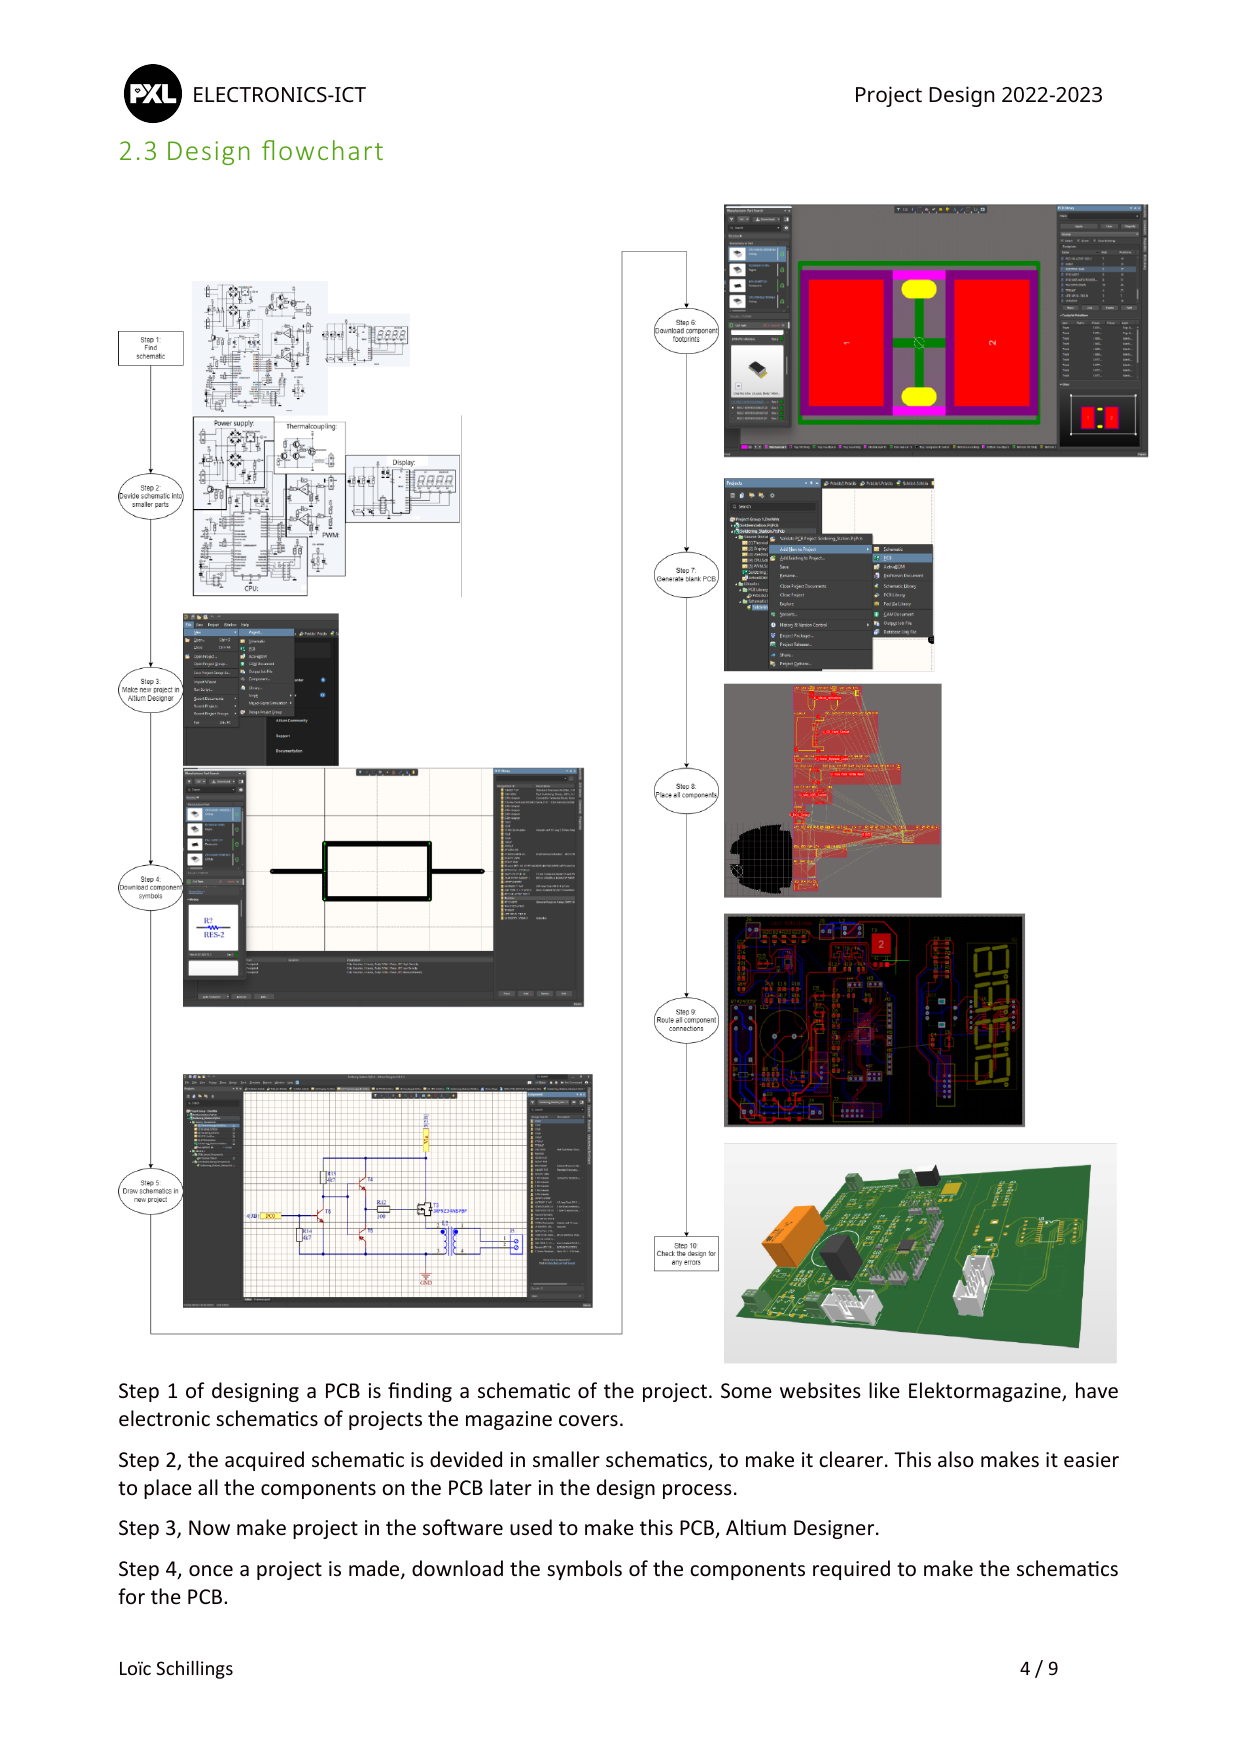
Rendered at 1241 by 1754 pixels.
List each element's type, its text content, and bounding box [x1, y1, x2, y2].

text Step 1 of designing a PCB is finding a schematic of the project. Some websites like Elektormagazine, have electronic schematics of projects the magazine covers. [118, 1376, 1122, 1432]
text Step 3, Now make project in the software used to make this PCB, Altium Designer. [118, 1513, 1122, 1541]
text Step 2, the acquired schematic is devided in smaller schematics, to make it clearer. This also makes it easier to place all the components on the PCB later in the design process. [118, 1445, 1122, 1501]
subtitle Design flowchart [118, 132, 1122, 167]
picture [118, 59, 188, 129]
text Step 4, once a project is made, download the symbols of the components required to make the schematics for the PCB. [118, 1554, 1122, 1610]
picture [118, 204, 1149, 1364]
